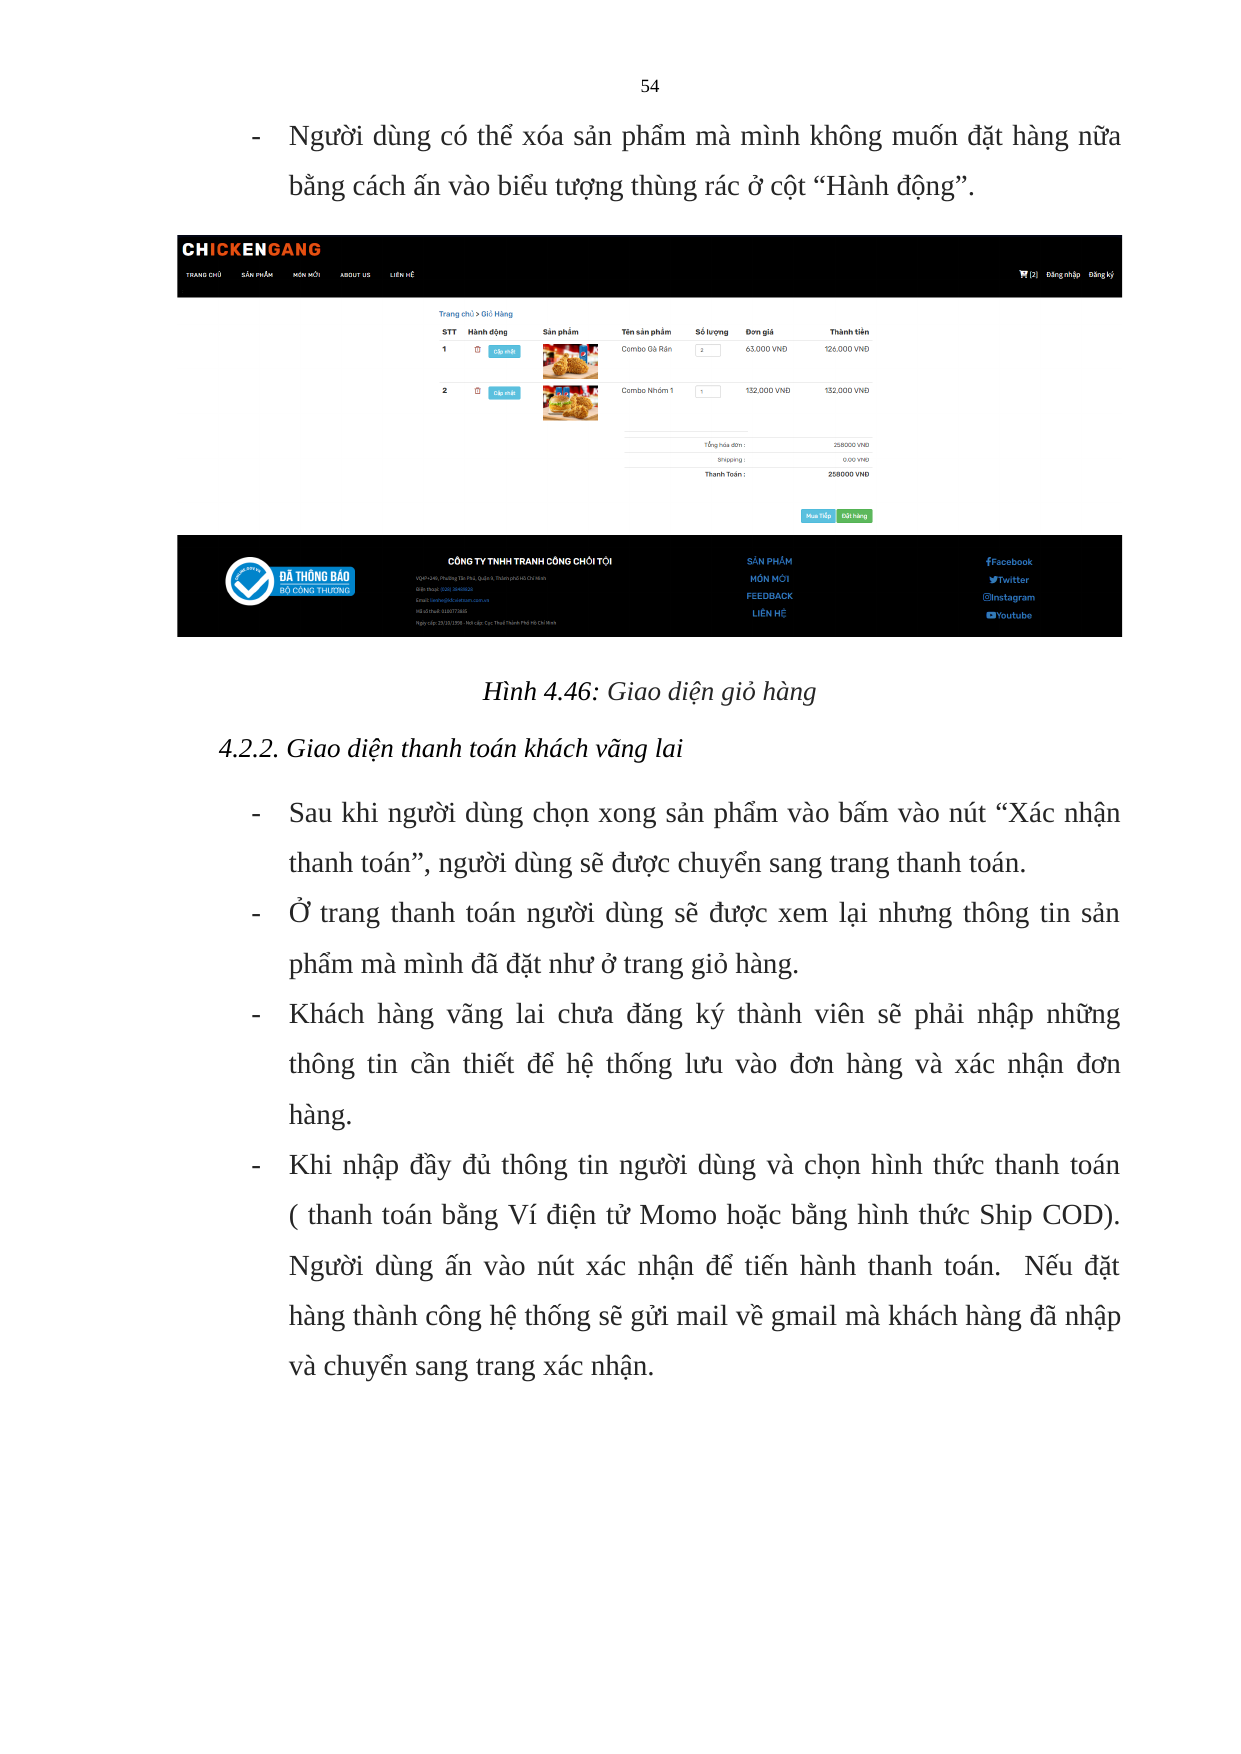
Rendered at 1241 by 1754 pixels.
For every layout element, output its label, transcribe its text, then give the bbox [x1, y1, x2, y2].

list Khách hàng vãng lai chưa đăng ký thành viên sẽ phải nhập những thông tin cần thiết để hệ thống lưu vào đơn hàng và xác nhận đơn hàng. [251, 996, 1122, 1130]
list Khi nhập đầy đủ thông tin người dùng và chọn hình thức thanh toán ( thanh toán bằng Ví điện tử Momo hoặc bằng hình thức Ship COD). Người dùng ấn vào nút xác nhận để tiến hành thanh toán. Nếu đặt hàng thành công hệ thống sẽ gửi mail về gmail mà khách hàng đã nhập và chuyển sang trang xác nhận. [251, 1147, 1122, 1382]
picture [177, 235, 1123, 637]
subtitle Giao diện thanh toán khách vãng lai [218, 732, 1122, 763]
list Sau khi người dùng chọn xong sản phẩm vào bấm vào nút “Xác nhận thanh toán”, người dùng sẽ được chuyển sang trang thanh toán. [251, 795, 1122, 879]
list Người dùng có thể xóa sản phẩm mà mình không muốn đặt hàng nữa bằng cách ấn vào biểu tượng thùng rác ở cột “Hành động”. [251, 118, 1122, 202]
list Ở trang thanh toán người dùng sẽ được xem lại nhưng thông tin sản phẩm mà mình đã đặt như ở trang giỏ hàng. [251, 896, 1122, 979]
